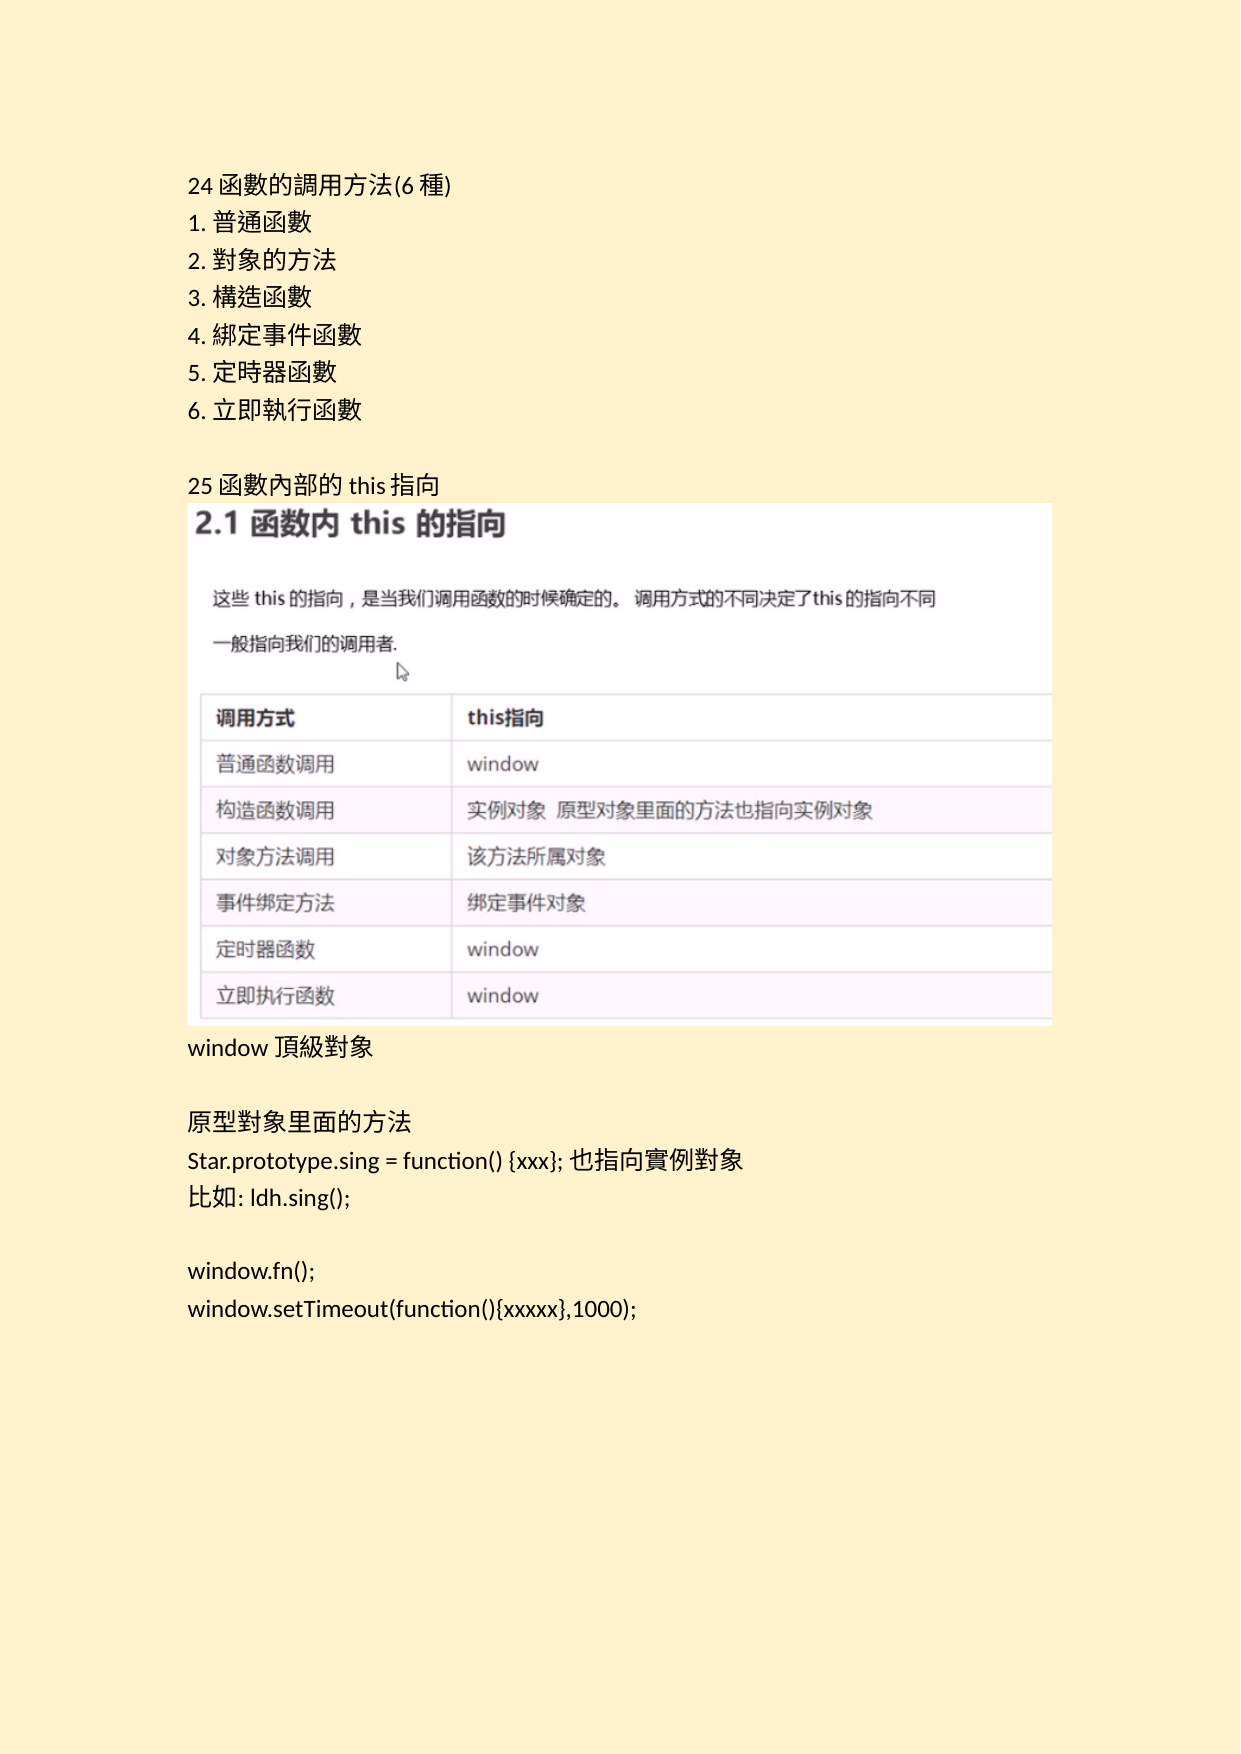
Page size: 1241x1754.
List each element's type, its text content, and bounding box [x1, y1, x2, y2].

text 1. 普通函數 [187, 202, 1053, 239]
text 3. 構造函數 [187, 277, 1053, 314]
text window.setTimeout(function(){xxxxx},1000); [187, 1289, 1053, 1327]
text 比如: ldh.sing(); [187, 1177, 1053, 1214]
text 5. 定時器函數 [187, 352, 1053, 389]
text 6. 立即執行函數 [187, 389, 1053, 427]
picture [187, 503, 1053, 1026]
text 原型對象里面的方法 [187, 1102, 1053, 1139]
text 2. 對象的方法 [187, 239, 1053, 277]
text 24 函數的調用方法(6種) [187, 164, 1053, 202]
text 25 函數內部的this指向 [187, 464, 1053, 502]
text 4. 綁定事件函數 [187, 314, 1053, 352]
text Star.prototype.sing = function() {xxx}; 也指向實例對象 [187, 1139, 1053, 1177]
text window 頂級對象 [187, 1027, 1053, 1064]
text window.fn(); [187, 1252, 1053, 1289]
